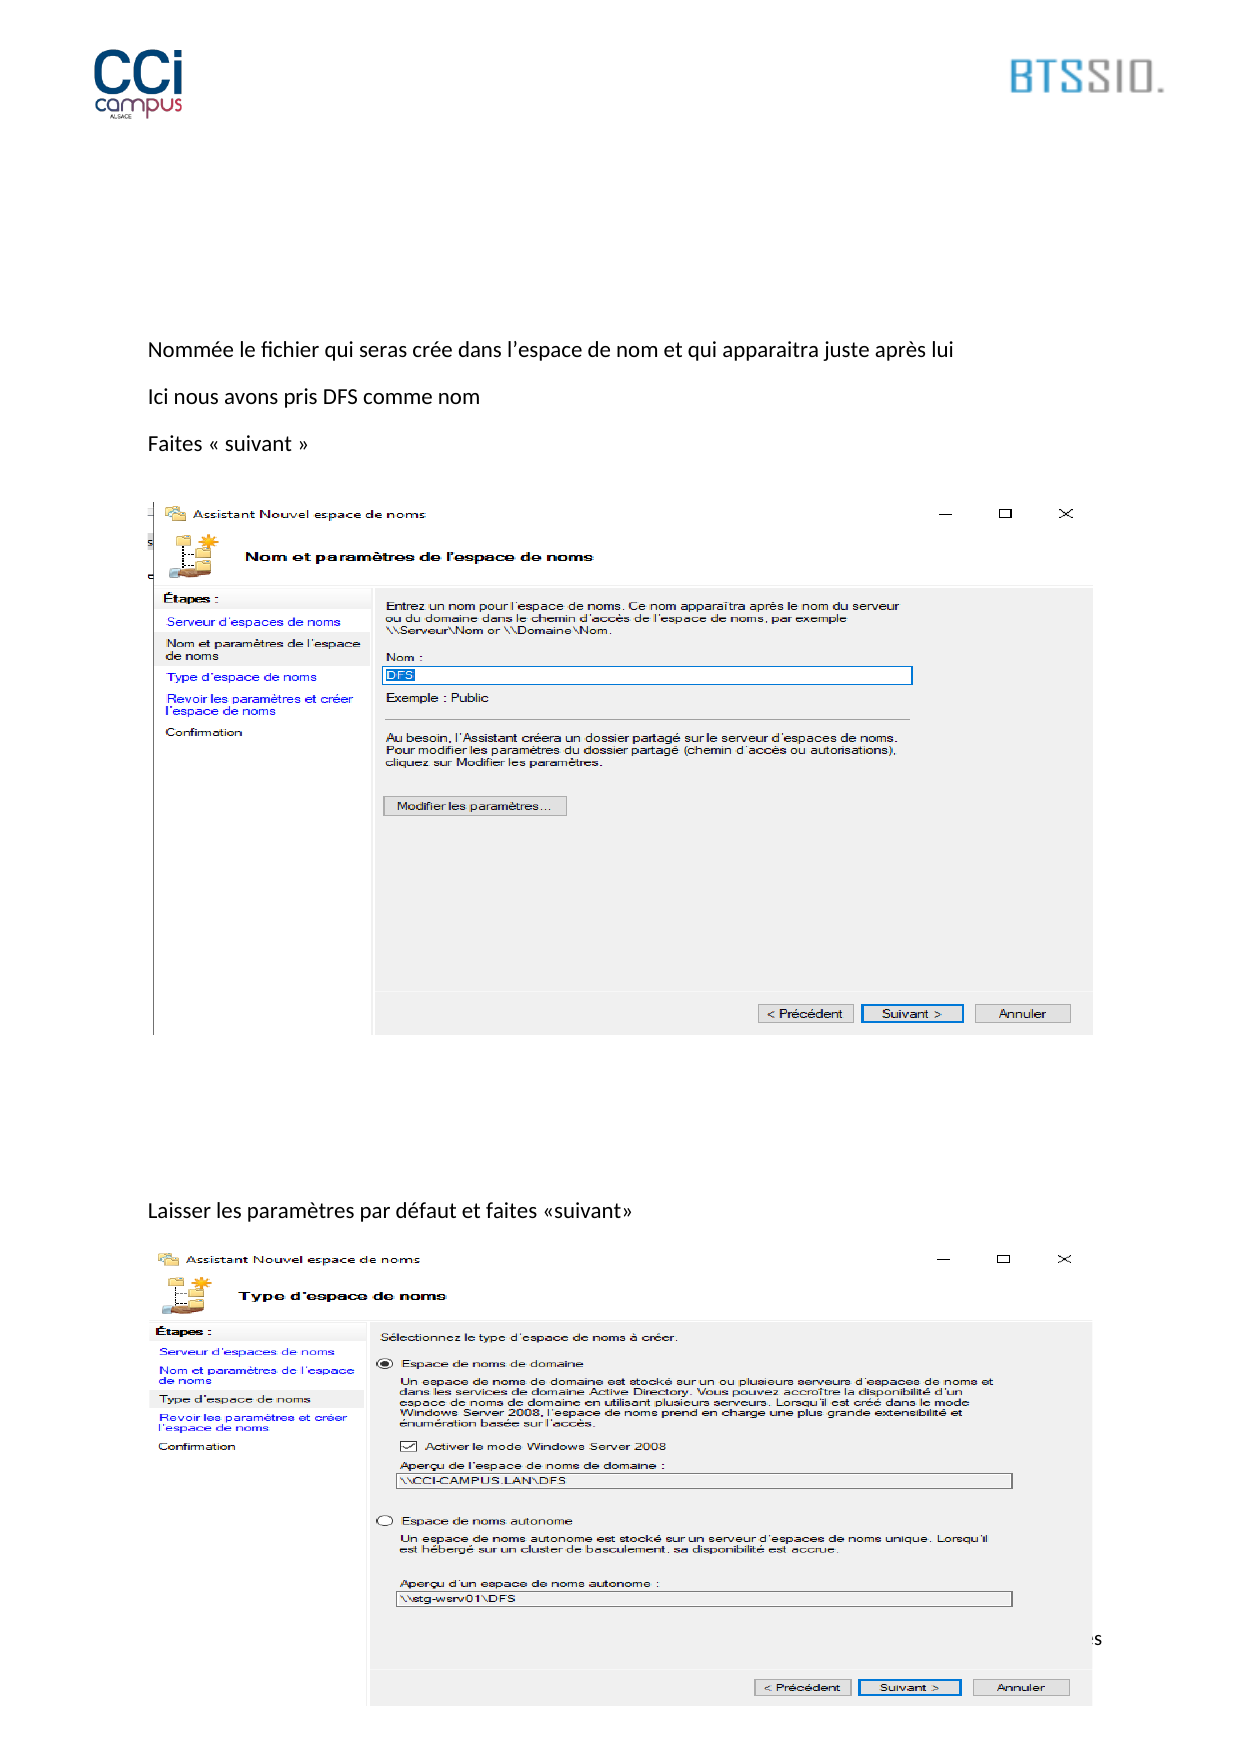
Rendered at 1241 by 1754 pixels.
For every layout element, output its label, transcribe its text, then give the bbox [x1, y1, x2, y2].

text Ici nous avons pris DFS comme nom [148, 382, 1093, 410]
picture [1004, 46, 1169, 104]
text Nommée le fichier qui seras crée dans l’espace de nom et qui apparaitra juste après lui [148, 335, 1093, 363]
text Laisser les paramètres par défaut et faites «suivant» [148, 1196, 1093, 1224]
text Faites « suivant » [148, 429, 1093, 457]
picture [147, 502, 1093, 1035]
picture [81, 44, 194, 123]
picture [149, 1249, 1093, 1706]
